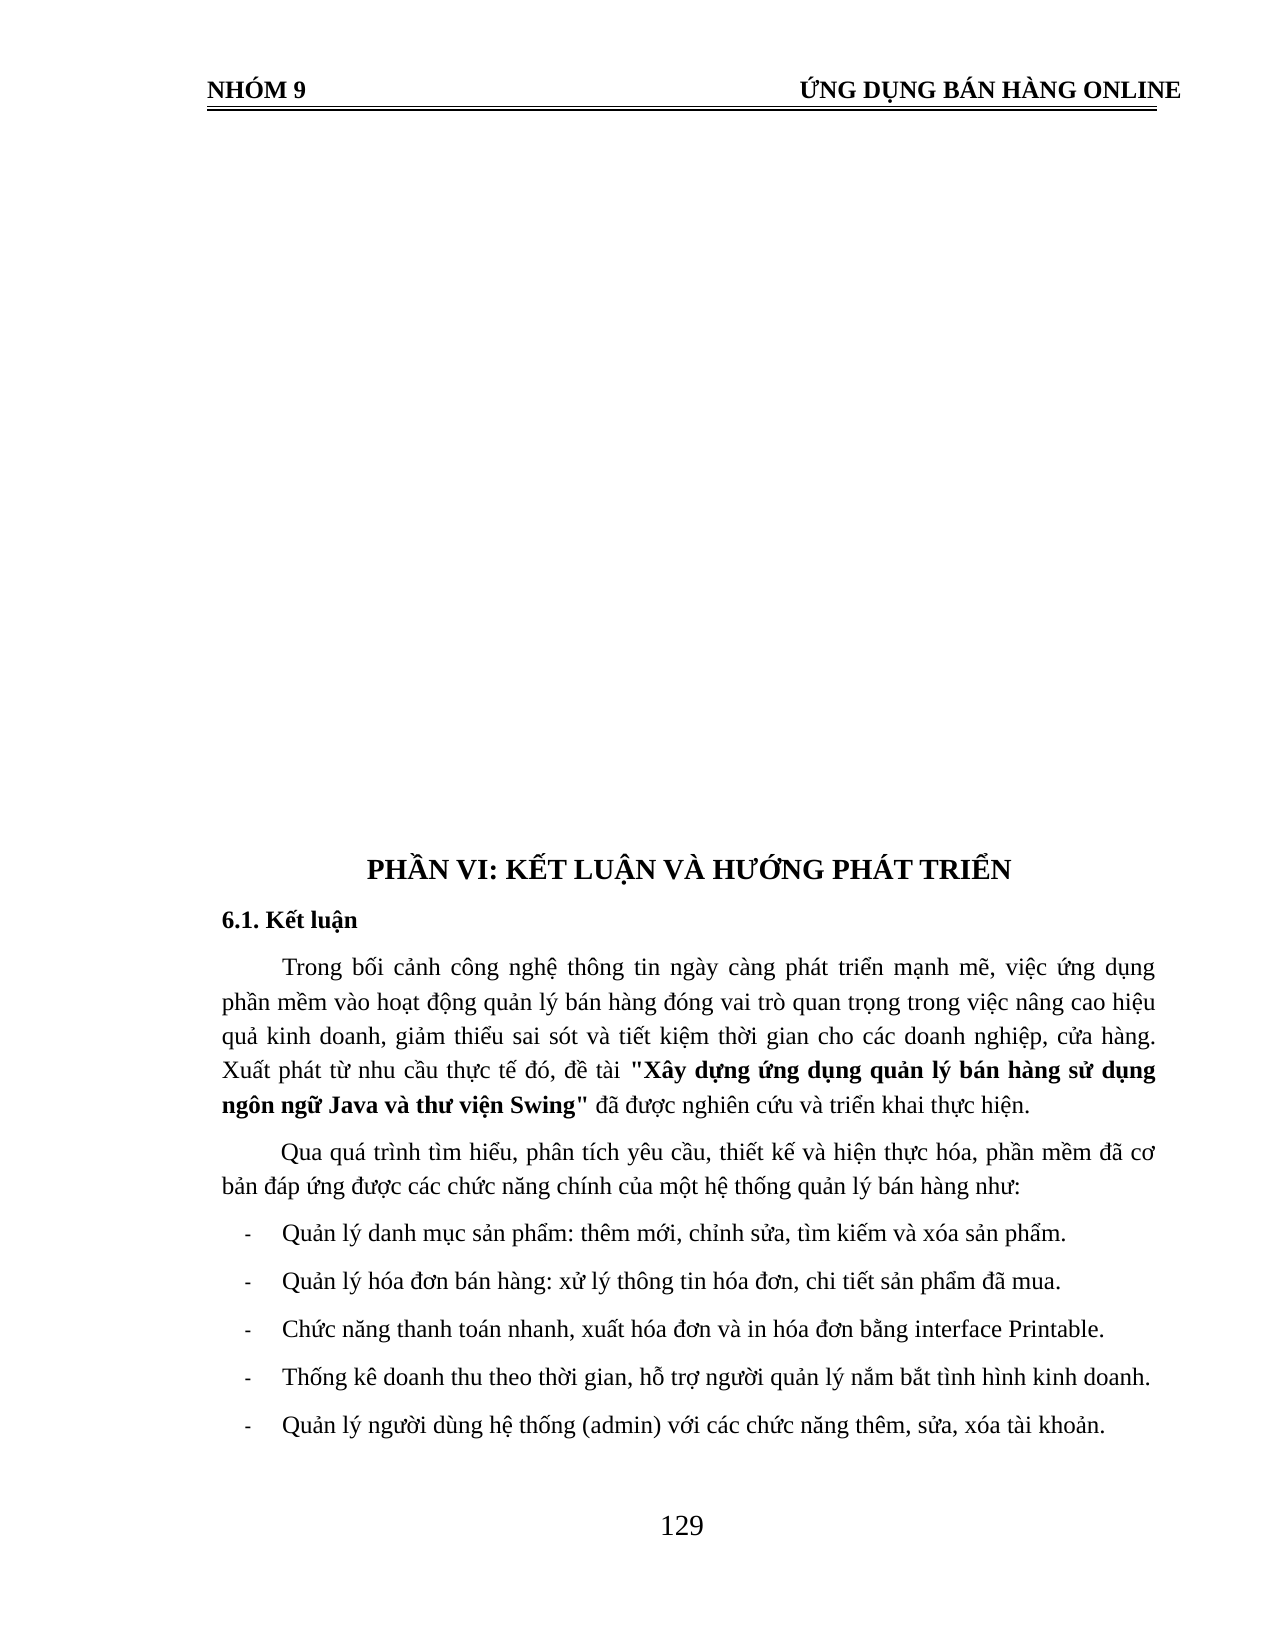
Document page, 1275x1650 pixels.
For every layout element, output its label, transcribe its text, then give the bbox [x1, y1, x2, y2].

text 6.1. Kết luận [222, 905, 1157, 934]
list Chức năng thanh toán nhanh, xuất hóa đơn và in hóa đơn bằng interface Printable. [244, 1314, 1157, 1343]
list Quản lý hóa đơn bán hàng: xử lý thông tin hóa đơn, chi tiết sản phẩm đã mua. [244, 1266, 1157, 1296]
text Qua quá trình tìm hiểu, phân tích yêu cầu, thiết kế và hiện thực hóa, phần mềm đã cơ bản đáp ứng được các chức năng chính của một hệ thống quản lý bán hàng như: [222, 1137, 1157, 1200]
text PHẦN VI: KẾT LUẬN VÀ HƯỚNG PHÁT TRIỂN [222, 852, 1157, 886]
list Thống kê doanh thu theo thời gian, hỗ trợ người quản lý nắm bắt tình hình kinh doanh. [244, 1362, 1157, 1391]
list Quản lý danh mục sản phẩm: thêm mới, chỉnh sửa, tìm kiếm và xóa sản phẩm. [244, 1218, 1157, 1248]
text Trong bối cảnh công nghệ thông tin ngày càng phát triển mạnh mẽ, việc ứng dụng phần mềm vào hoạt động quản lý bán hàng đóng vai trò quan trọng trong việc nâng cao hiệu quả kinh doanh, giảm thiểu sai sót và tiết kiệm thời gian cho các doanh nghiệp, cửa hàng. Xuất phát từ nhu cầu thực tế đó, đề tài "Xây dựng ứng dụng quản lý bán hàng sử dụng ngôn ngữ Java và thư viện Swing" đã được nghiên cứu và triển khai thực hiện. [222, 952, 1157, 1119]
list Quản lý người dùng hệ thống (admin) với các chức năng thêm, sửa, xóa tài khoản. [244, 1410, 1157, 1439]
